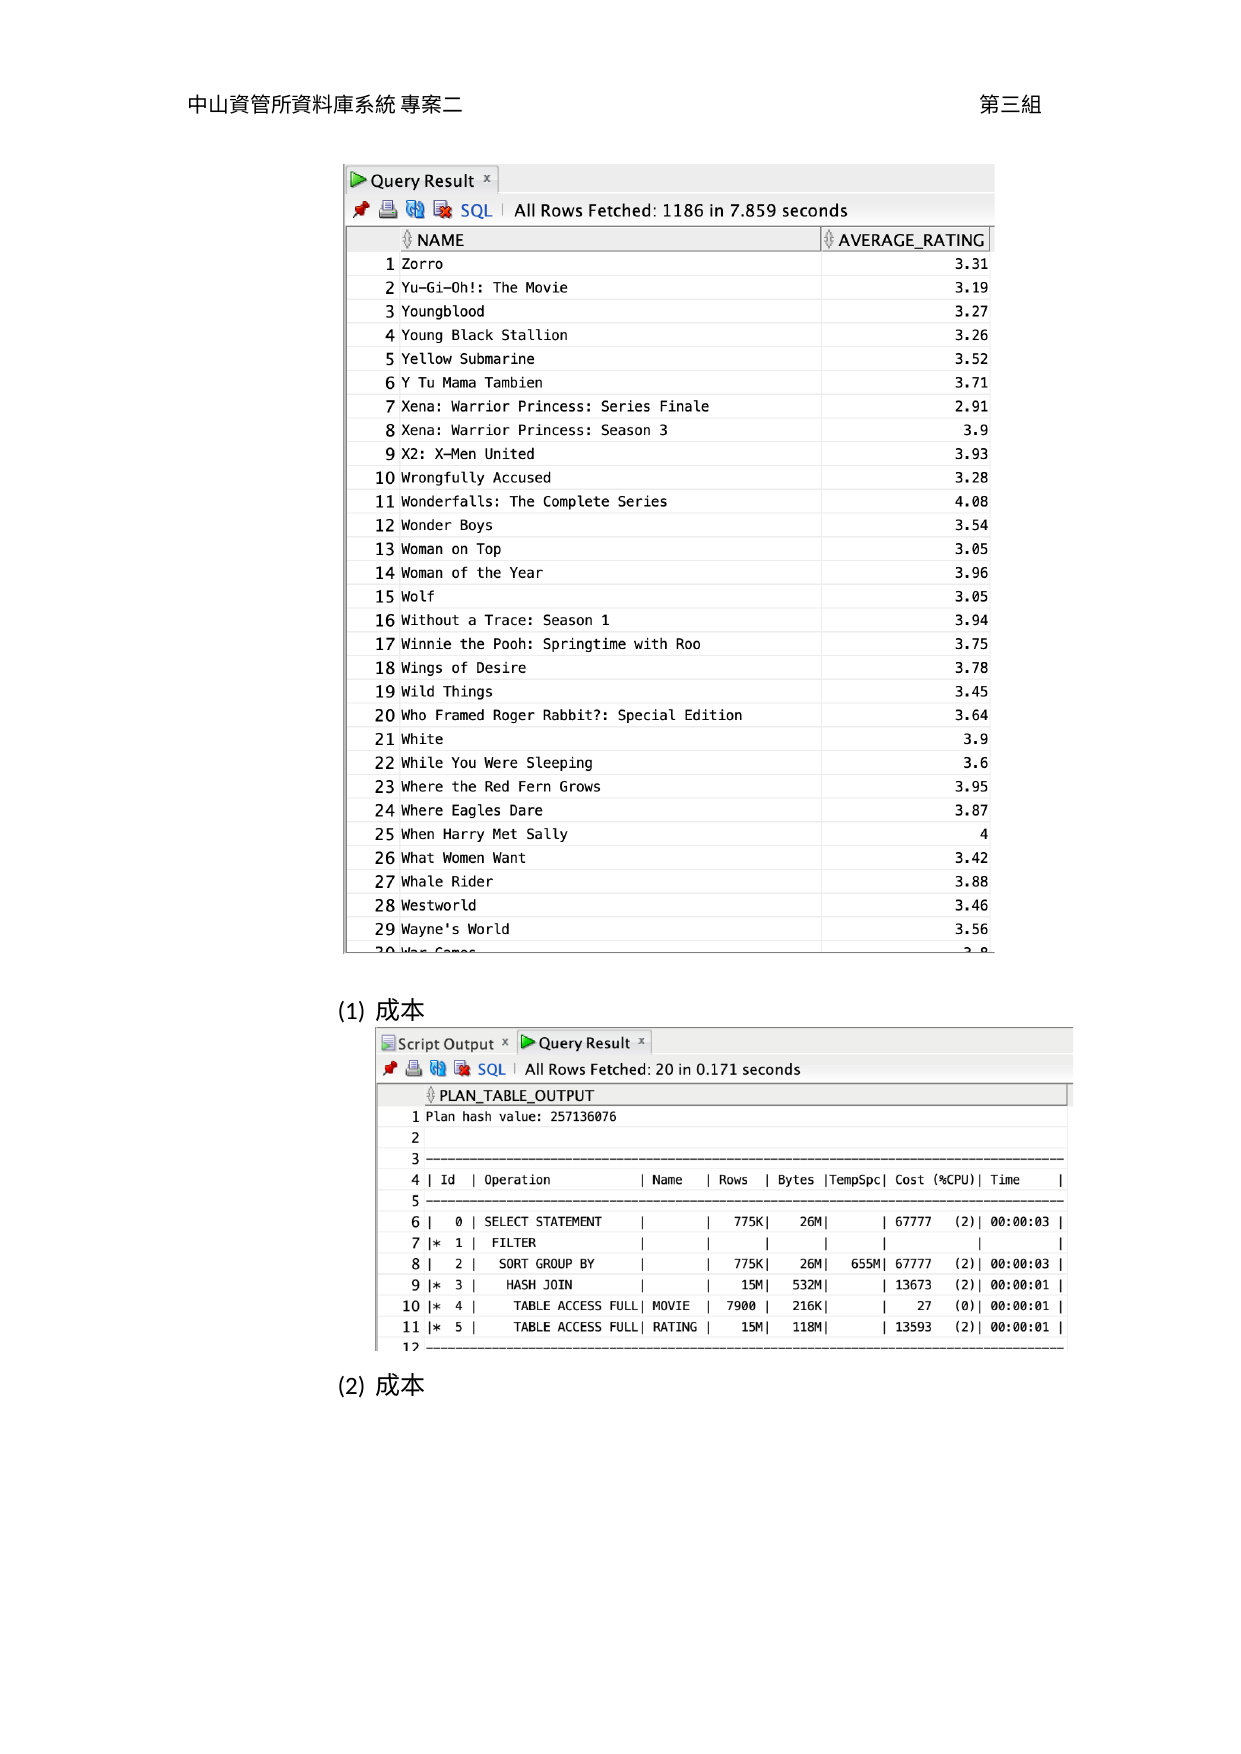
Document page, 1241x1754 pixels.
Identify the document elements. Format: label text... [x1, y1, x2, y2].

picture [343, 164, 995, 954]
list 成本 [337, 989, 1053, 1027]
picture [375, 1027, 1074, 1351]
list 成本 [337, 1364, 1053, 1402]
